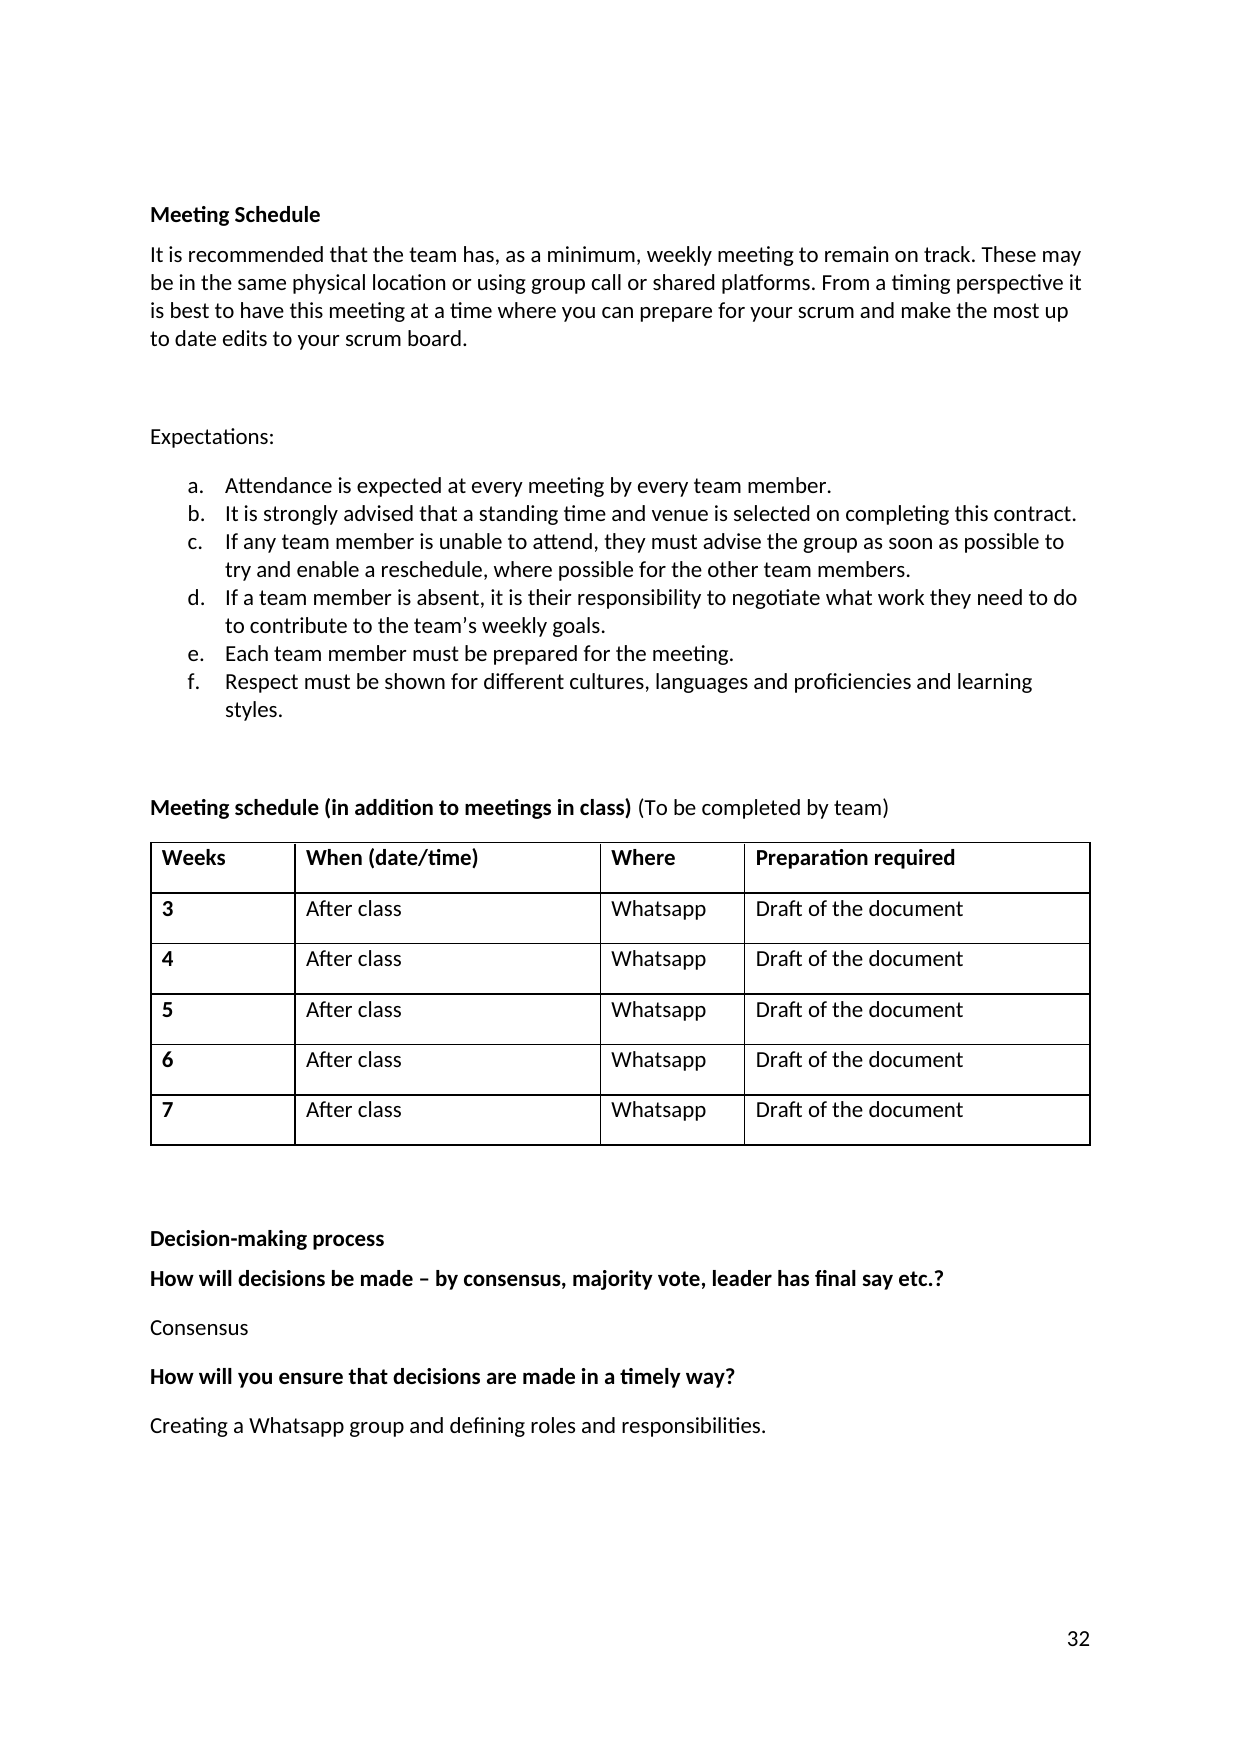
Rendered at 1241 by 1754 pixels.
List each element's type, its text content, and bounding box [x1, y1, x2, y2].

table_cell 3 [152, 894, 294, 943]
text Consensus [150, 1313, 1090, 1341]
table_cell After class [296, 1045, 600, 1094]
text Expectations: [150, 422, 1090, 450]
table_header Weeks [152, 843, 295, 892]
table_cell Draft of the document [745, 894, 1089, 943]
text It is recommended that the team has, as a minimum, weekly meeting to remain on track. These may be in the same physical location or using group call or shared platforms. From a timing perspective it is best to have this meeting at a time where you can prepare for your scrum and make the most up to date edits to your scrum board. [150, 241, 1090, 353]
list Attendance is expected at every meeting by every team member. [187, 471, 1090, 499]
list Respect must be shown for different cultures, languages and proficiencies and learning styles. [187, 667, 1090, 723]
table_cell After class [296, 894, 600, 943]
list It is strongly advised that a standing time and venue is selected on completing this contract. [187, 499, 1090, 527]
table_cell Whatsapp [601, 1096, 744, 1144]
table_cell Whatsapp [601, 944, 744, 993]
list If a team member is absent, it is their responsibility to negotiate what work they need to do to contribute to the team’s weekly goals. [187, 583, 1090, 639]
text Creating a Whatsapp group and defining roles and responsibilities. [150, 1411, 1090, 1439]
table_header Where [601, 843, 744, 892]
table_cell After class [296, 1096, 600, 1144]
subtitle Meeting Schedule [150, 200, 1090, 228]
table_cell 7 [152, 1096, 294, 1144]
text How will you ensure that decisions are made in a timely way? [150, 1362, 1090, 1390]
table_cell Whatsapp [601, 894, 744, 943]
table_cell Draft of the document [745, 1045, 1089, 1094]
table_header When (date/time) [296, 843, 600, 892]
table_cell After class [296, 995, 600, 1043]
subtitle Decision-making process [150, 1224, 1090, 1252]
table_cell 6 [152, 1045, 294, 1094]
table_cell 5 [152, 995, 294, 1043]
table_cell Draft of the document [745, 944, 1089, 993]
list Each team member must be prepared for the meeting. [187, 639, 1090, 667]
table_cell Whatsapp [601, 1045, 744, 1094]
table_cell Draft of the document [745, 1096, 1089, 1144]
table_cell Whatsapp [601, 995, 744, 1043]
list If any team member is unable to attend, they must advise the group as soon as possible to try and enable a reschedule, where possible for the other team members. [187, 527, 1090, 583]
text How will decisions be made – by consensus, majority vote, leader has final say etc.? [150, 1264, 1090, 1292]
table_header Preparation required [745, 843, 1089, 892]
text Meeting schedule (in addition to meetings in class) (To be completed by team) [150, 793, 1090, 821]
table_cell 4 [152, 944, 294, 993]
table_cell Draft of the document [745, 995, 1089, 1043]
table_cell After class [296, 944, 600, 993]
